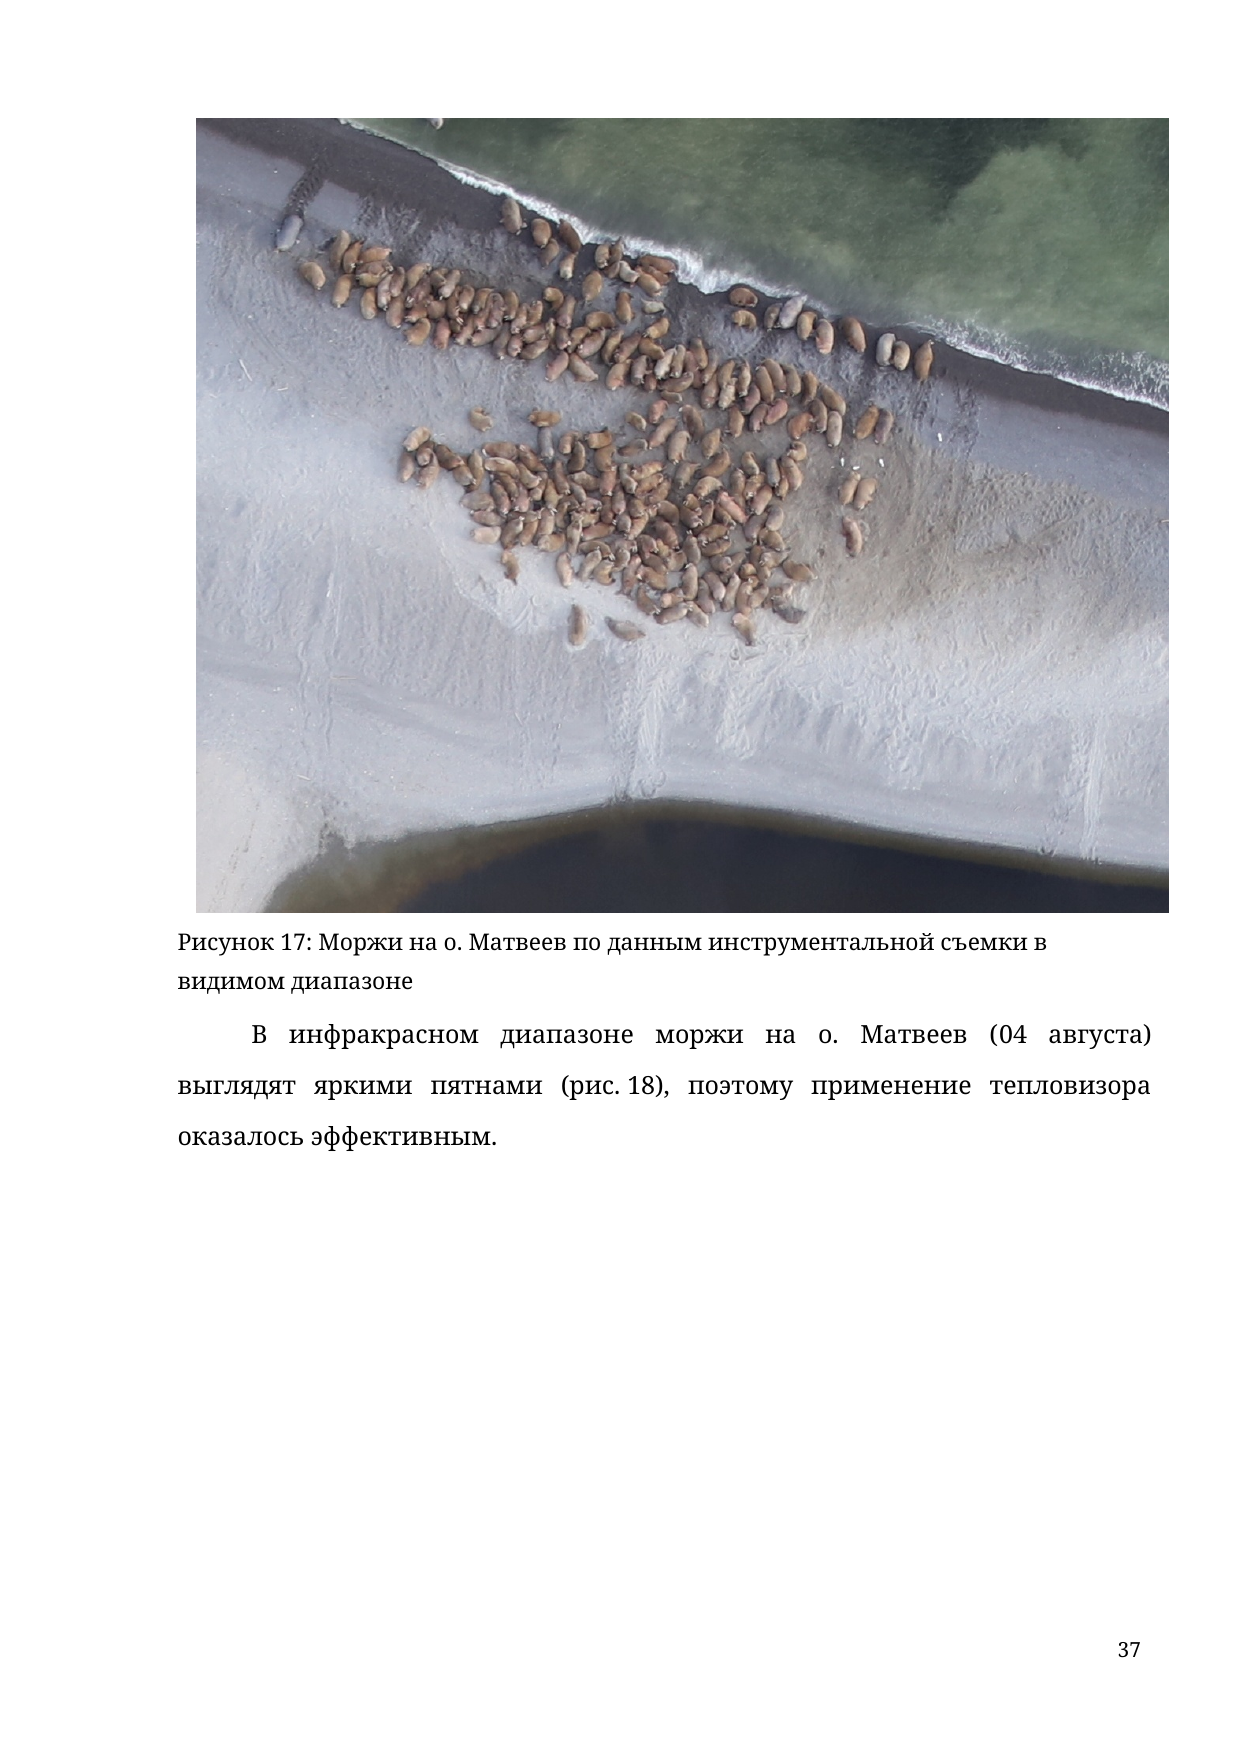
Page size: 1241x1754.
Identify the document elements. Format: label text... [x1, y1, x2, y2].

text В инфракрасном диапазоне моржи на о. Матвеев (04 августа) выглядят яркими пятнами (рис. 18), поэтому применение тепловизора оказалось эффективным. [177, 1016, 1152, 1152]
text Рисунок 17: Моржи на о. Матвеев по данным инструментальной съемки в видимом диапазоне [177, 926, 1152, 996]
picture [196, 118, 1169, 913]
